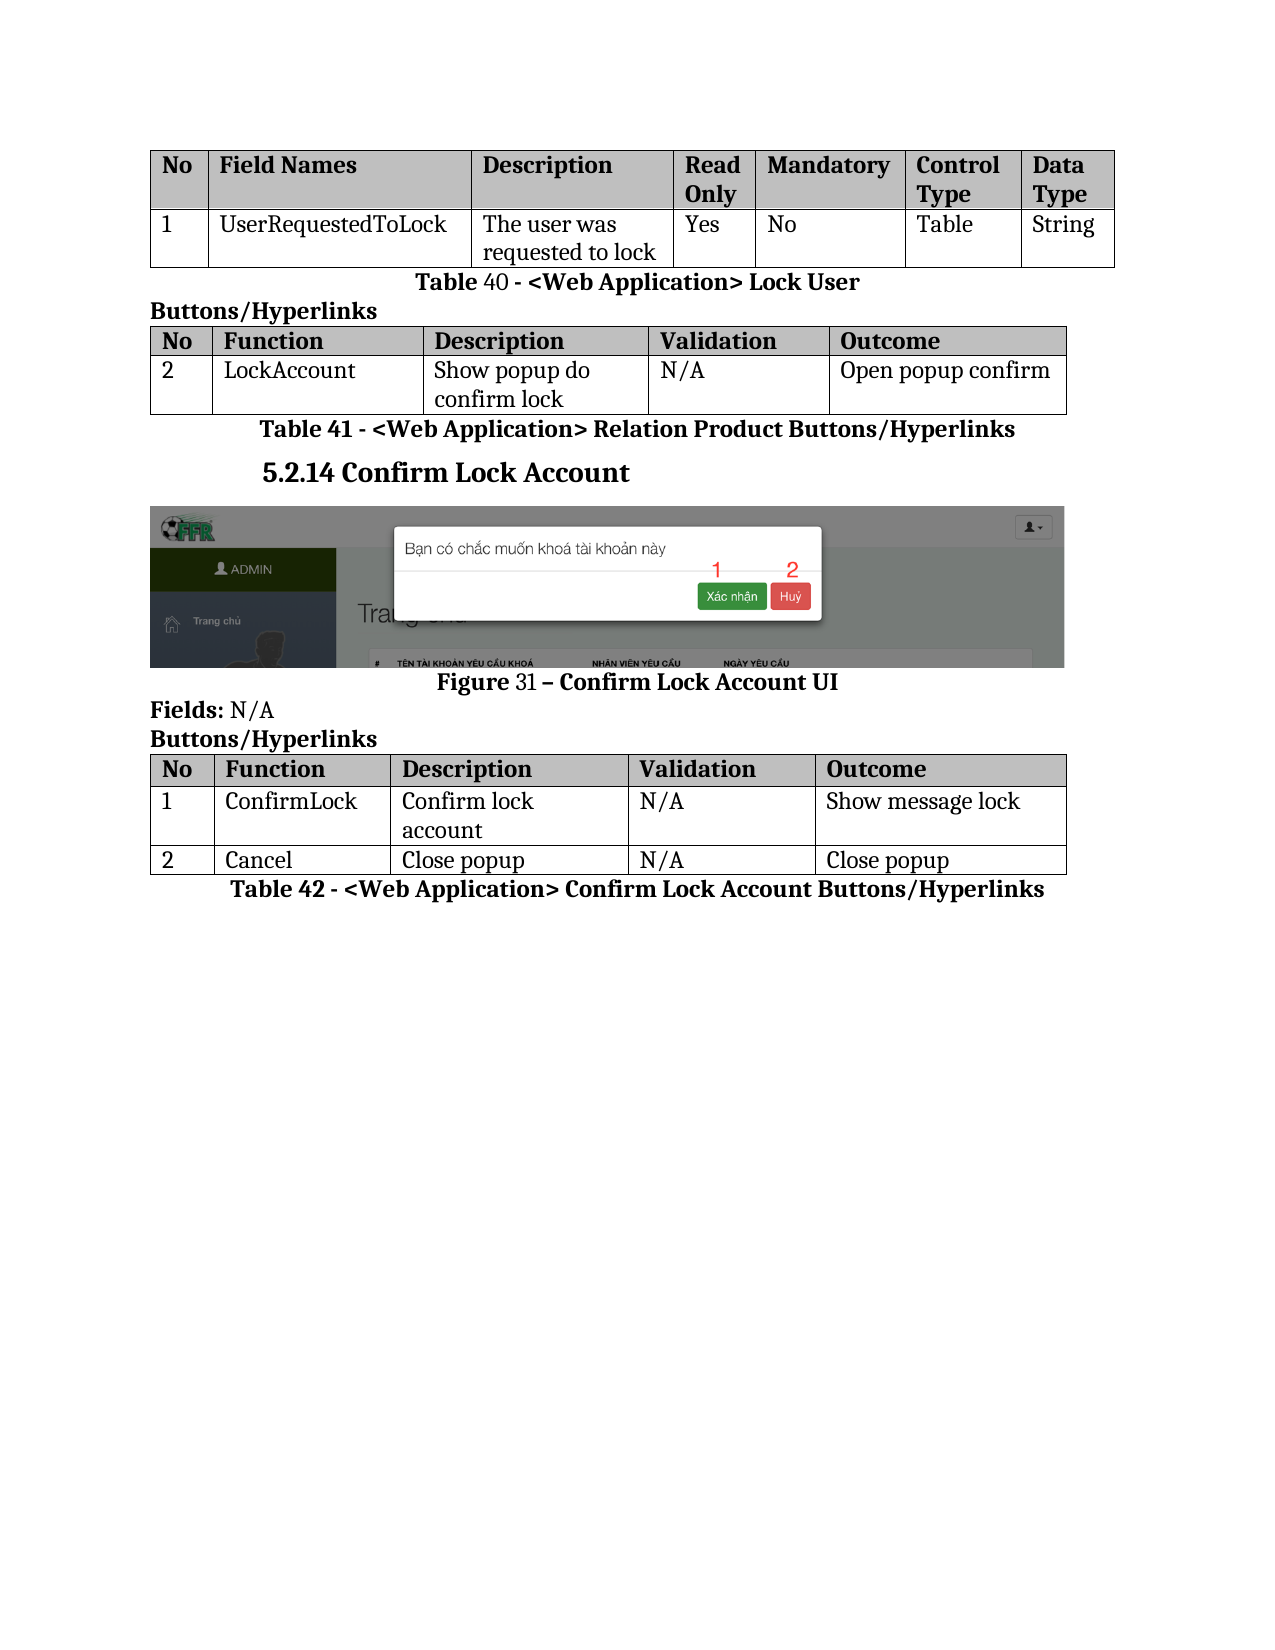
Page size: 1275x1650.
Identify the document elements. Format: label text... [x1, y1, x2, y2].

subtitle 5.2.14 Confirm Lock Account [187, 456, 1125, 490]
table_header Description [424, 327, 648, 355]
table_cell N/A [629, 846, 815, 874]
table_cell Open popup confirm [830, 356, 1066, 414]
table_cell The user was requested to lock [472, 210, 673, 267]
table_cell No [756, 210, 905, 267]
table_cell Cancel [215, 846, 390, 874]
table_cell Yes [674, 210, 755, 267]
table_header Outcome [830, 327, 1066, 355]
table_cell 2 [151, 356, 212, 414]
table_cell 2 [151, 846, 214, 874]
table_cell Confirm lock account [391, 787, 628, 844]
table_header No [151, 151, 208, 208]
table_header Field Names [209, 151, 471, 208]
table_cell ConfirmLock [215, 787, 390, 844]
table_header Read Only [674, 151, 755, 208]
picture [150, 506, 1065, 668]
table_header Function [213, 327, 423, 355]
table_cell UserRequestedToLock [209, 210, 471, 267]
text Fields: N/A [150, 696, 1125, 725]
table_cell LockAccount [213, 356, 423, 414]
table_header Control Type [906, 151, 1021, 208]
table_cell String [1022, 210, 1114, 267]
table_cell N/A [629, 787, 815, 844]
table_header Function [215, 755, 390, 786]
table_cell Show popup do confirm lock [424, 356, 648, 414]
text Buttons/Hyperlinks [150, 297, 1125, 326]
table_cell Show message lock [816, 787, 1066, 844]
table_header Validation [629, 755, 815, 786]
table_header Validation [649, 327, 829, 355]
table_header Description [472, 151, 673, 208]
text Buttons/Hyperlinks [150, 725, 1125, 754]
table_cell 1 [151, 787, 214, 844]
table_header Description [391, 755, 628, 786]
table_header Outcome [816, 755, 1066, 786]
table_cell 1 [151, 210, 208, 267]
table_cell N/A [649, 356, 829, 414]
table_cell Close popup [391, 846, 628, 874]
table_header No [151, 755, 214, 786]
table_cell Table [906, 210, 1021, 267]
table_header No [151, 327, 212, 355]
table_header Data Type [1022, 151, 1114, 208]
table_header Mandatory [756, 151, 905, 208]
table_cell Close popup [816, 846, 1066, 874]
